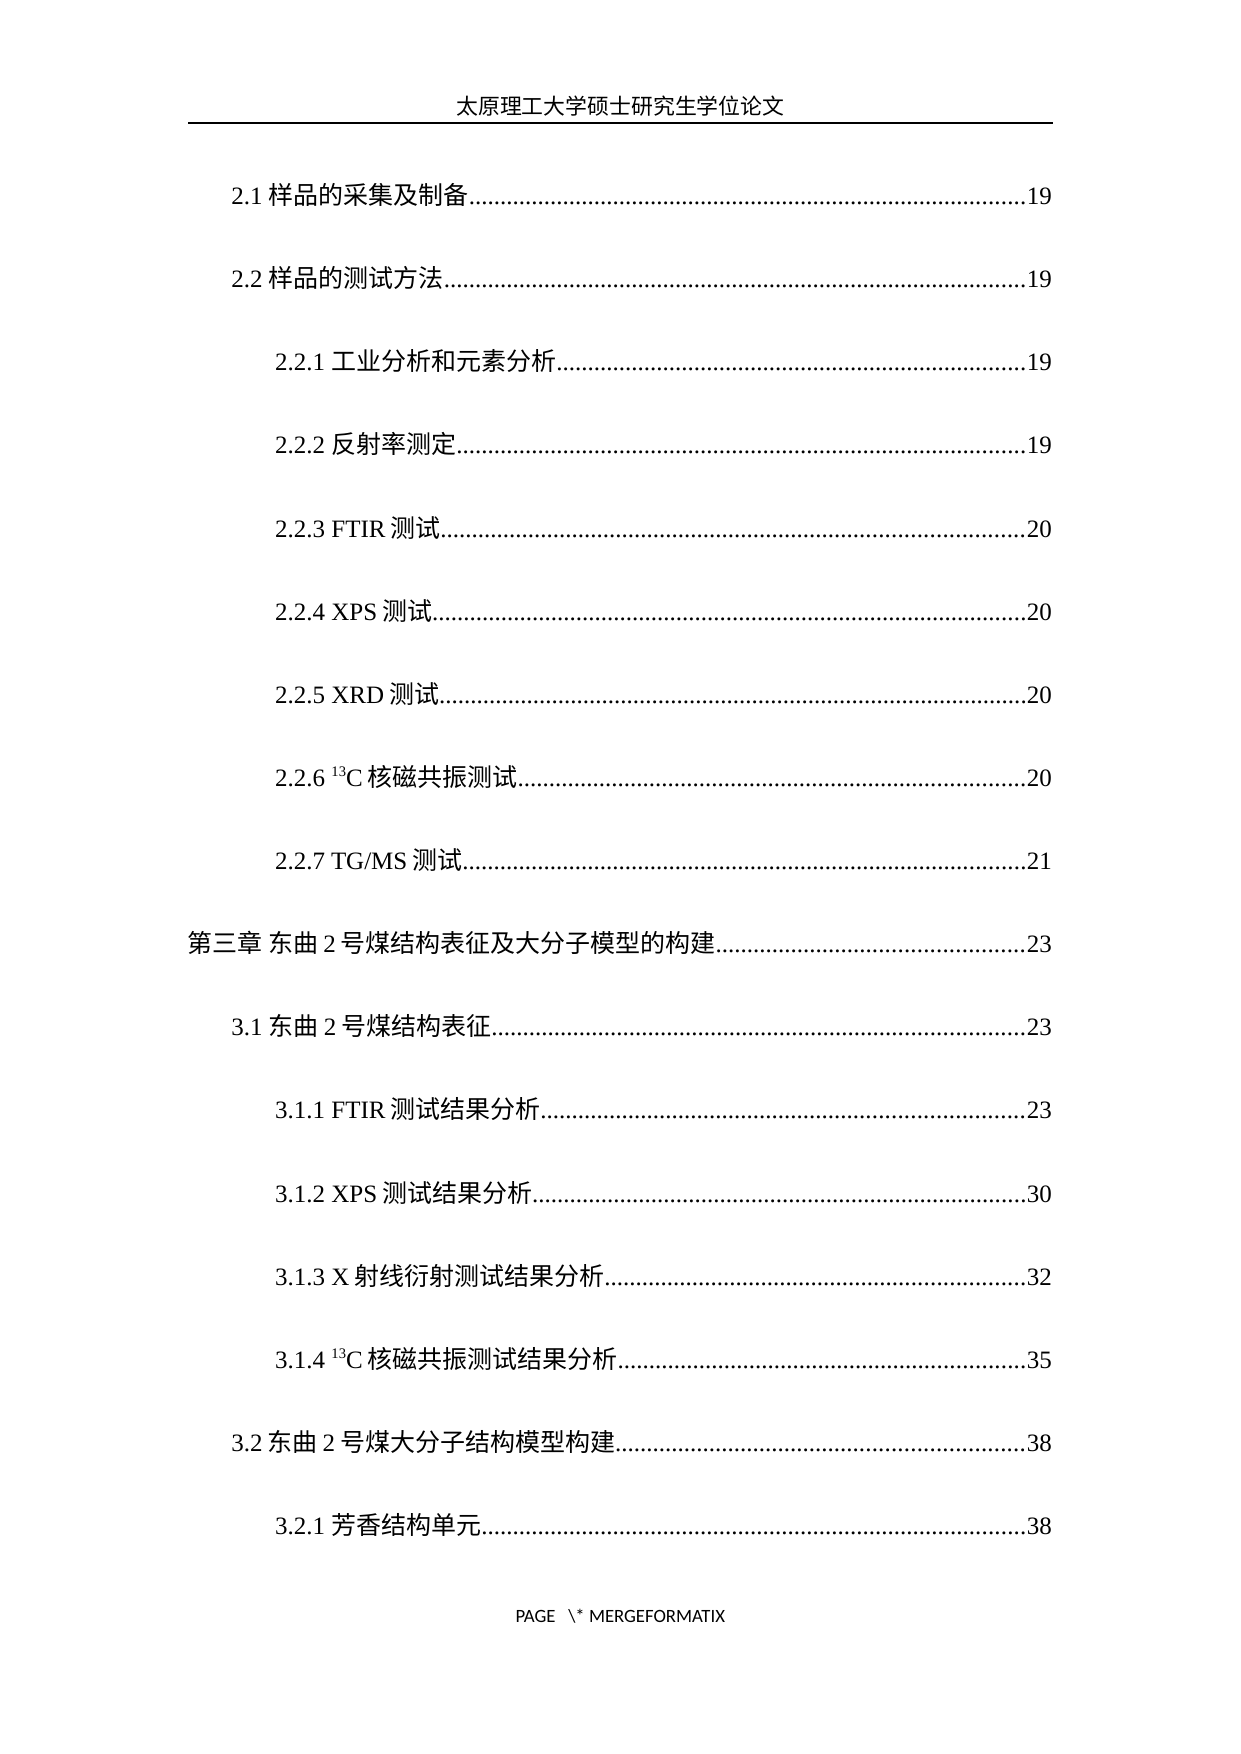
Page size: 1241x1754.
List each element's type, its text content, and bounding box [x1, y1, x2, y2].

text 3.1.2 XPS测试结果分析 30 [275, 1159, 1053, 1224]
text 3.1.4 13C核磁共振测试结果分析 35 [275, 1325, 1053, 1390]
text 2.2.7 TG/MS测试 21 [275, 826, 1053, 891]
text 2.2.1 工业分析和元素分析 19 [275, 327, 1053, 392]
text 2.2.4 XPS测试 20 [275, 577, 1053, 642]
text 3.1 东曲2号煤结构表征 23 [231, 992, 1053, 1057]
text 3.1.3 X射线衍射测试结果分析 32 [275, 1242, 1053, 1307]
text 2.2.5 XRD测试 20 [275, 660, 1053, 725]
text 2.2.6 13C核磁共振测试 20 [275, 743, 1053, 808]
text 2.2 样品的测试方法 19 [231, 244, 1053, 309]
text 3.1.1 FTIR测试结果分析 23 [275, 1076, 1053, 1141]
text 3.2.1 芳香结构单元 38 [275, 1491, 1053, 1556]
text 第三章 东曲2号煤结构表征及大分子模型的构建 23 [187, 909, 1053, 974]
text 2.2.2 反射率测定 19 [275, 411, 1053, 476]
text 2.1 样品的采集及制备 19 [231, 161, 1053, 226]
text 3.2东曲2号煤大分子结构模型构建 38 [231, 1408, 1053, 1473]
text 2.2.3 FTIR测试 20 [275, 494, 1053, 559]
